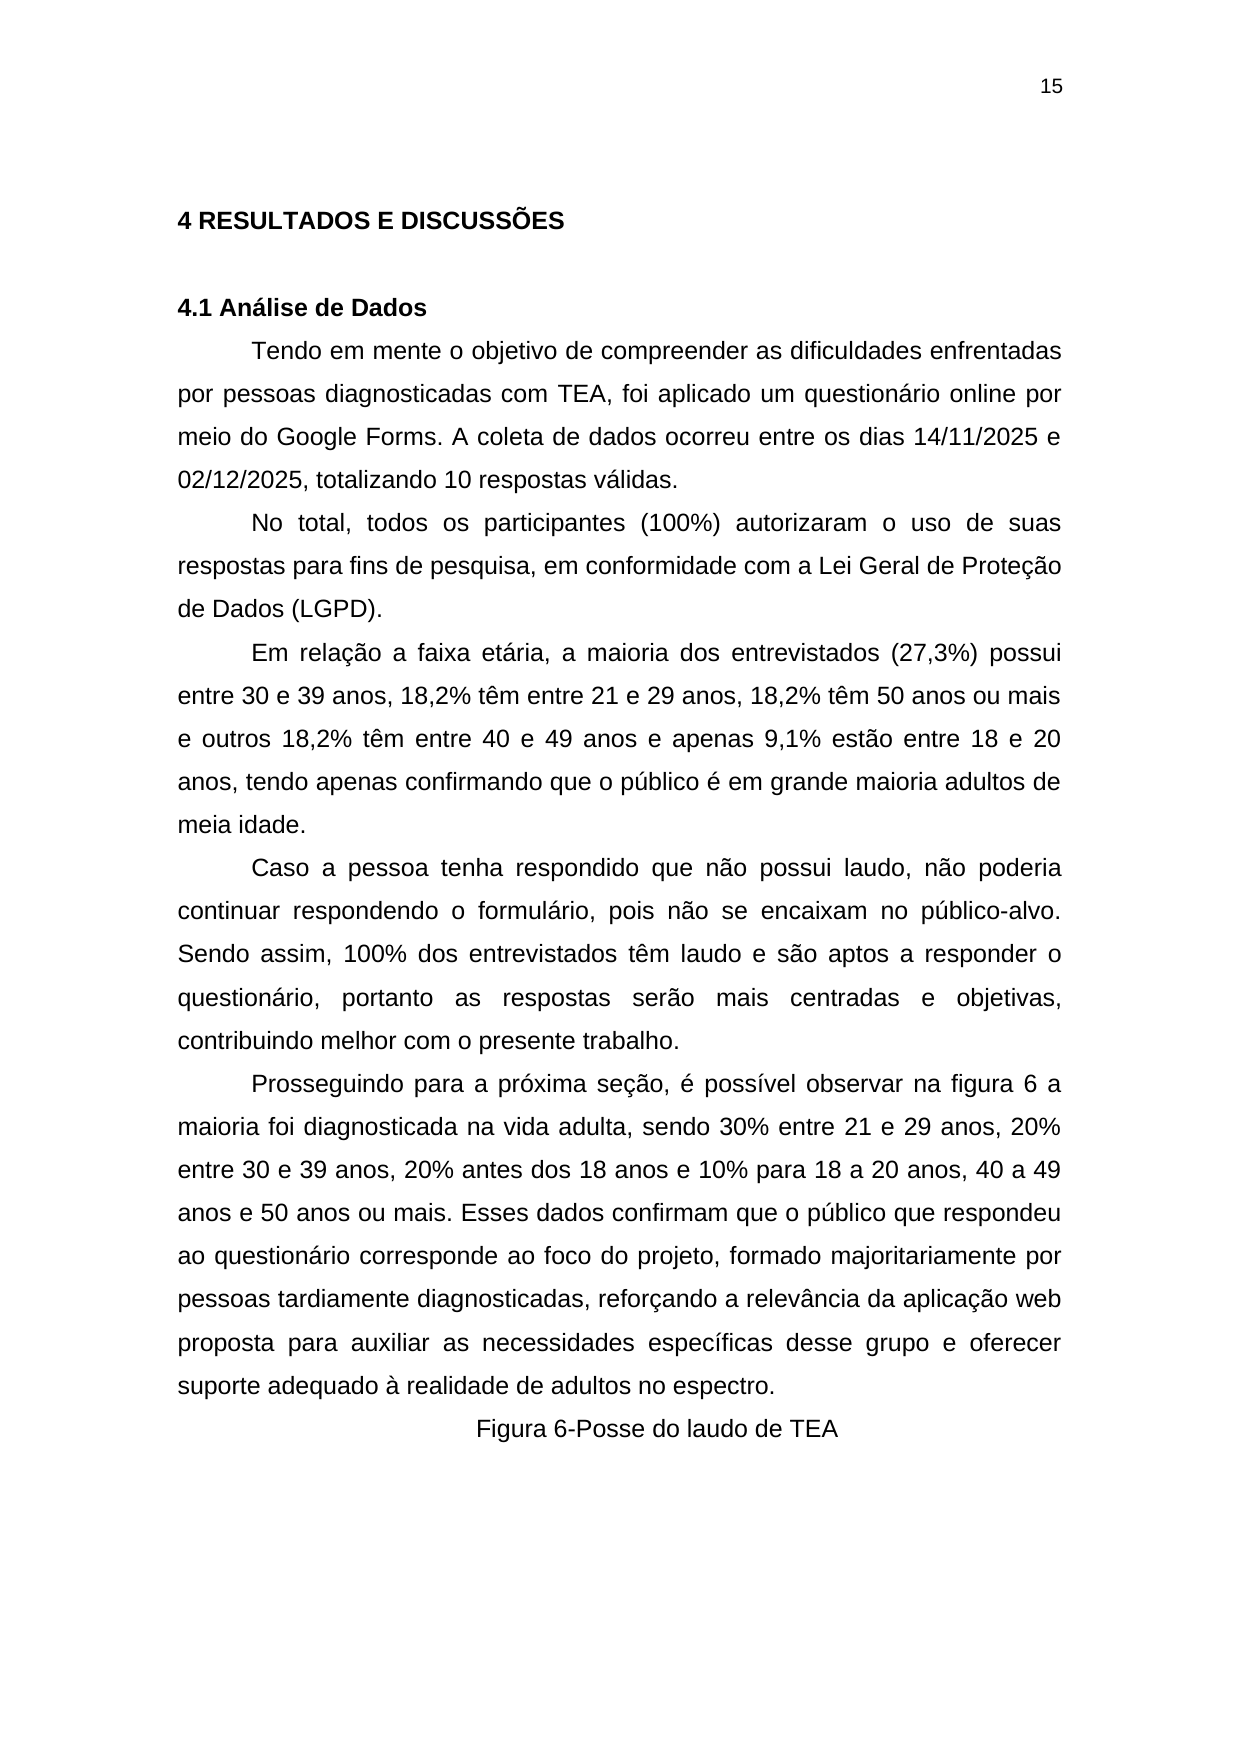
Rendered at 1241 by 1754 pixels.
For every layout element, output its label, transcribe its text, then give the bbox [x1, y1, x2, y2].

text No total, todos os participantes (100%) autorizaram o uso de suas respostas para fins de pesquisa, em conformidade com a Lei Geral de Proteção de Dados (LGPD). [177, 508, 1063, 623]
text Tendo em mente o objetivo de compreender as dificuldades enfrentadas por pessoas diagnosticadas com TEA, foi aplicado um questionário online por meio do Google Forms. A coleta de dados ocorreu entre os dias 14/11/2025 e 02/12/2025, totalizando 10 respostas válidas. [177, 336, 1063, 494]
text Prosseguindo para a próxima seção, é possível observar na figura 6 a maioria foi diagnosticada na vida adulta, sendo 30% entre 21 e 29 anos, 20% entre 30 e 39 anos, 20% antes dos 18 anos e 10% para 18 a 20 anos, 40 a 49 anos e 50 anos ou mais. Esses dados confirmam que o público que respondeu ao questionário corresponde ao foco do projeto, formado majoritariamente por pessoas tardiamente diagnosticadas, reforçando a relevância da aplicação web proposta para auxiliar as necessidades específicas desse grupo e oferecer suporte adequado à realidade de adultos no espectro. [177, 1069, 1063, 1399]
text 4 RESULTADOS E DISCUSSÕES [177, 206, 1063, 235]
text Caso a pessoa tenha respondido que não possui laudo, não poderia continuar respondendo o formulário, pois não se encaixam no público-alvo. Sendo assim, 100% dos entrevistados têm laudo e são aptos a responder o questionário, portanto as respostas serão mais centradas e objetivas, contribuindo melhor com o presente trabalho. [177, 853, 1063, 1054]
text Em relação a faixa etária, a maioria dos entrevistados (27,3%) possui entre 30 e 39 anos, 18,2% têm entre 21 e 29 anos, 18,2% têm 50 anos ou mais e outros 18,2% têm entre 40 e 49 anos e apenas 9,1% estão entre 18 e 20 anos, tendo apenas confirmando que o público é em grande maioria adultos de meia idade. [177, 637, 1063, 839]
text 4.1 Análise de Dados [177, 292, 1063, 321]
text Figura 6-Posse do laudo de TEA [177, 1414, 1063, 1442]
